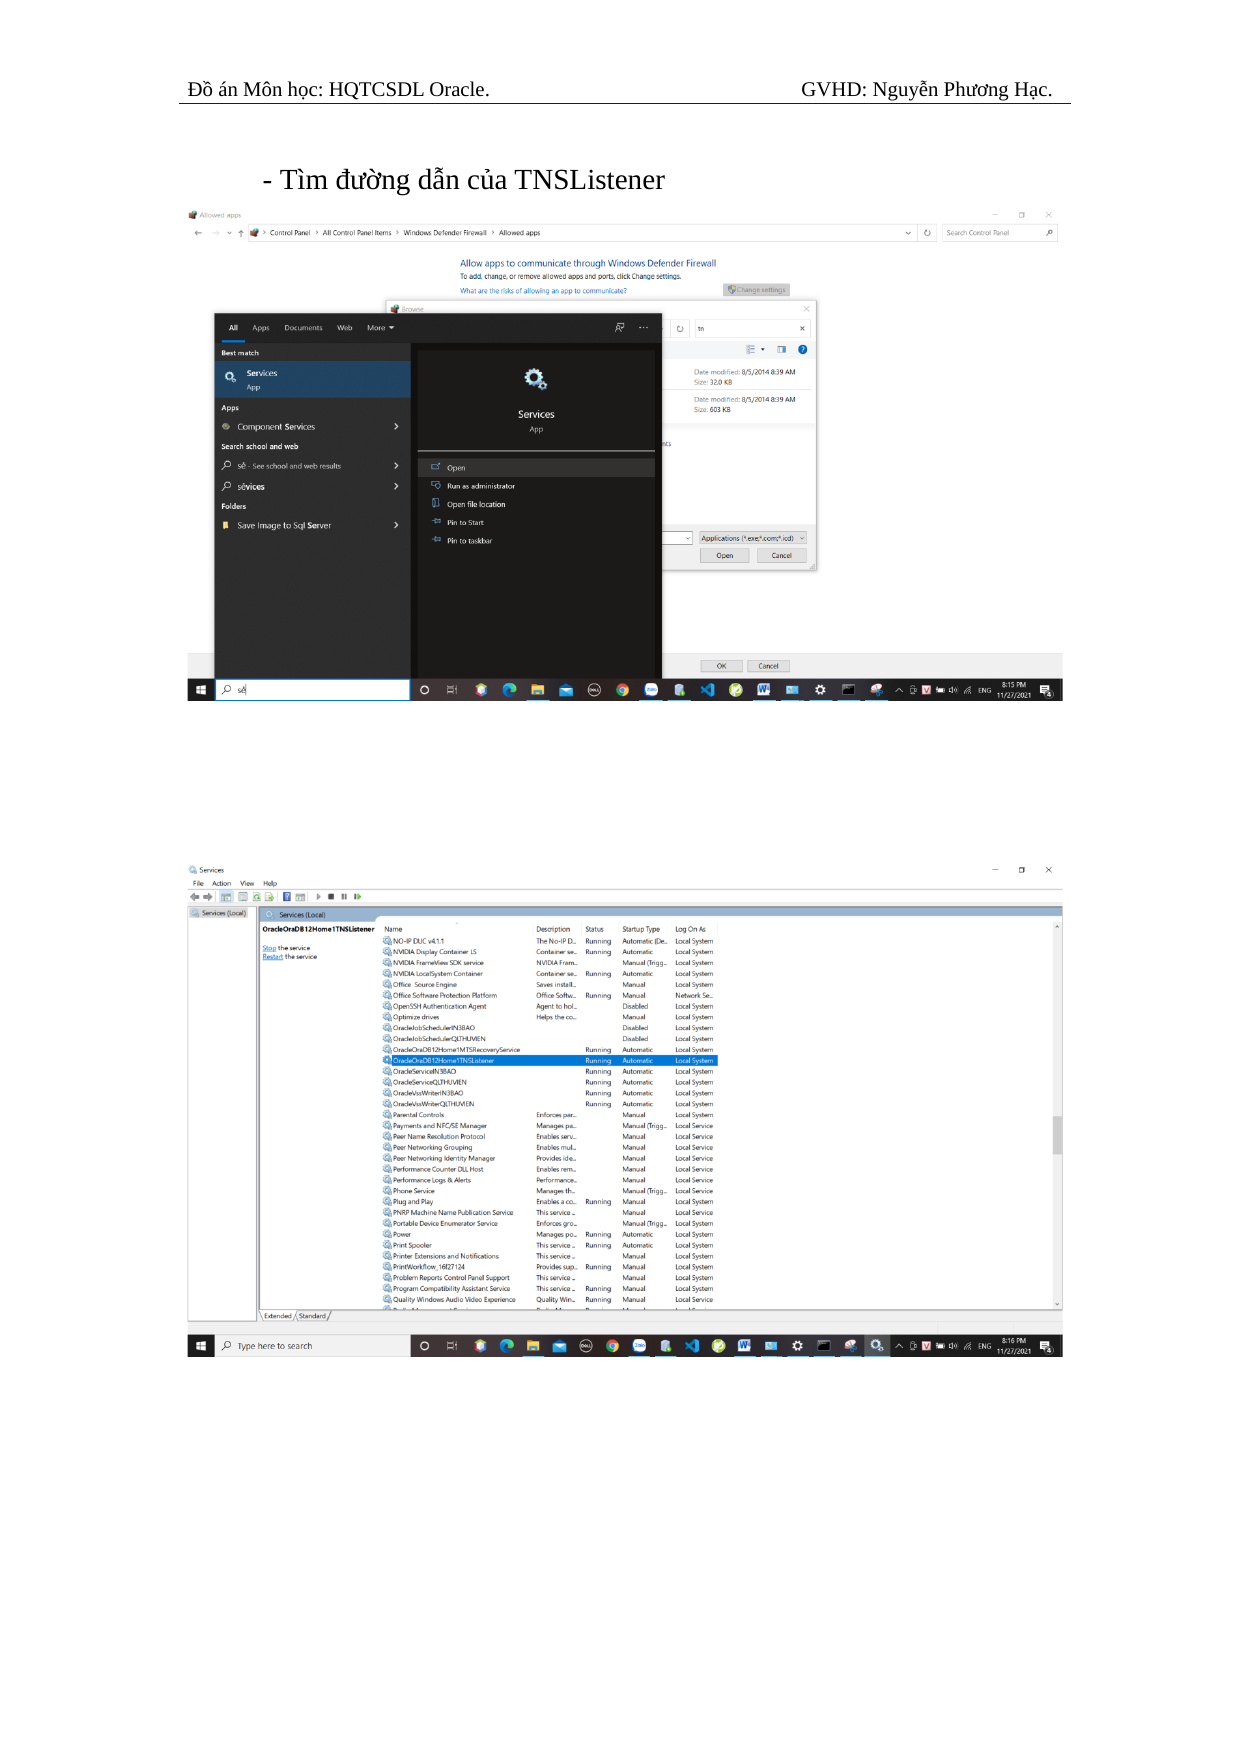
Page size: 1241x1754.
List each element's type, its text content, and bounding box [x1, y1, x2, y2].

picture [187, 864, 1063, 1357]
picture [187, 208, 1063, 701]
text - Tìm đường dẫn của TNSListener [187, 162, 1062, 196]
